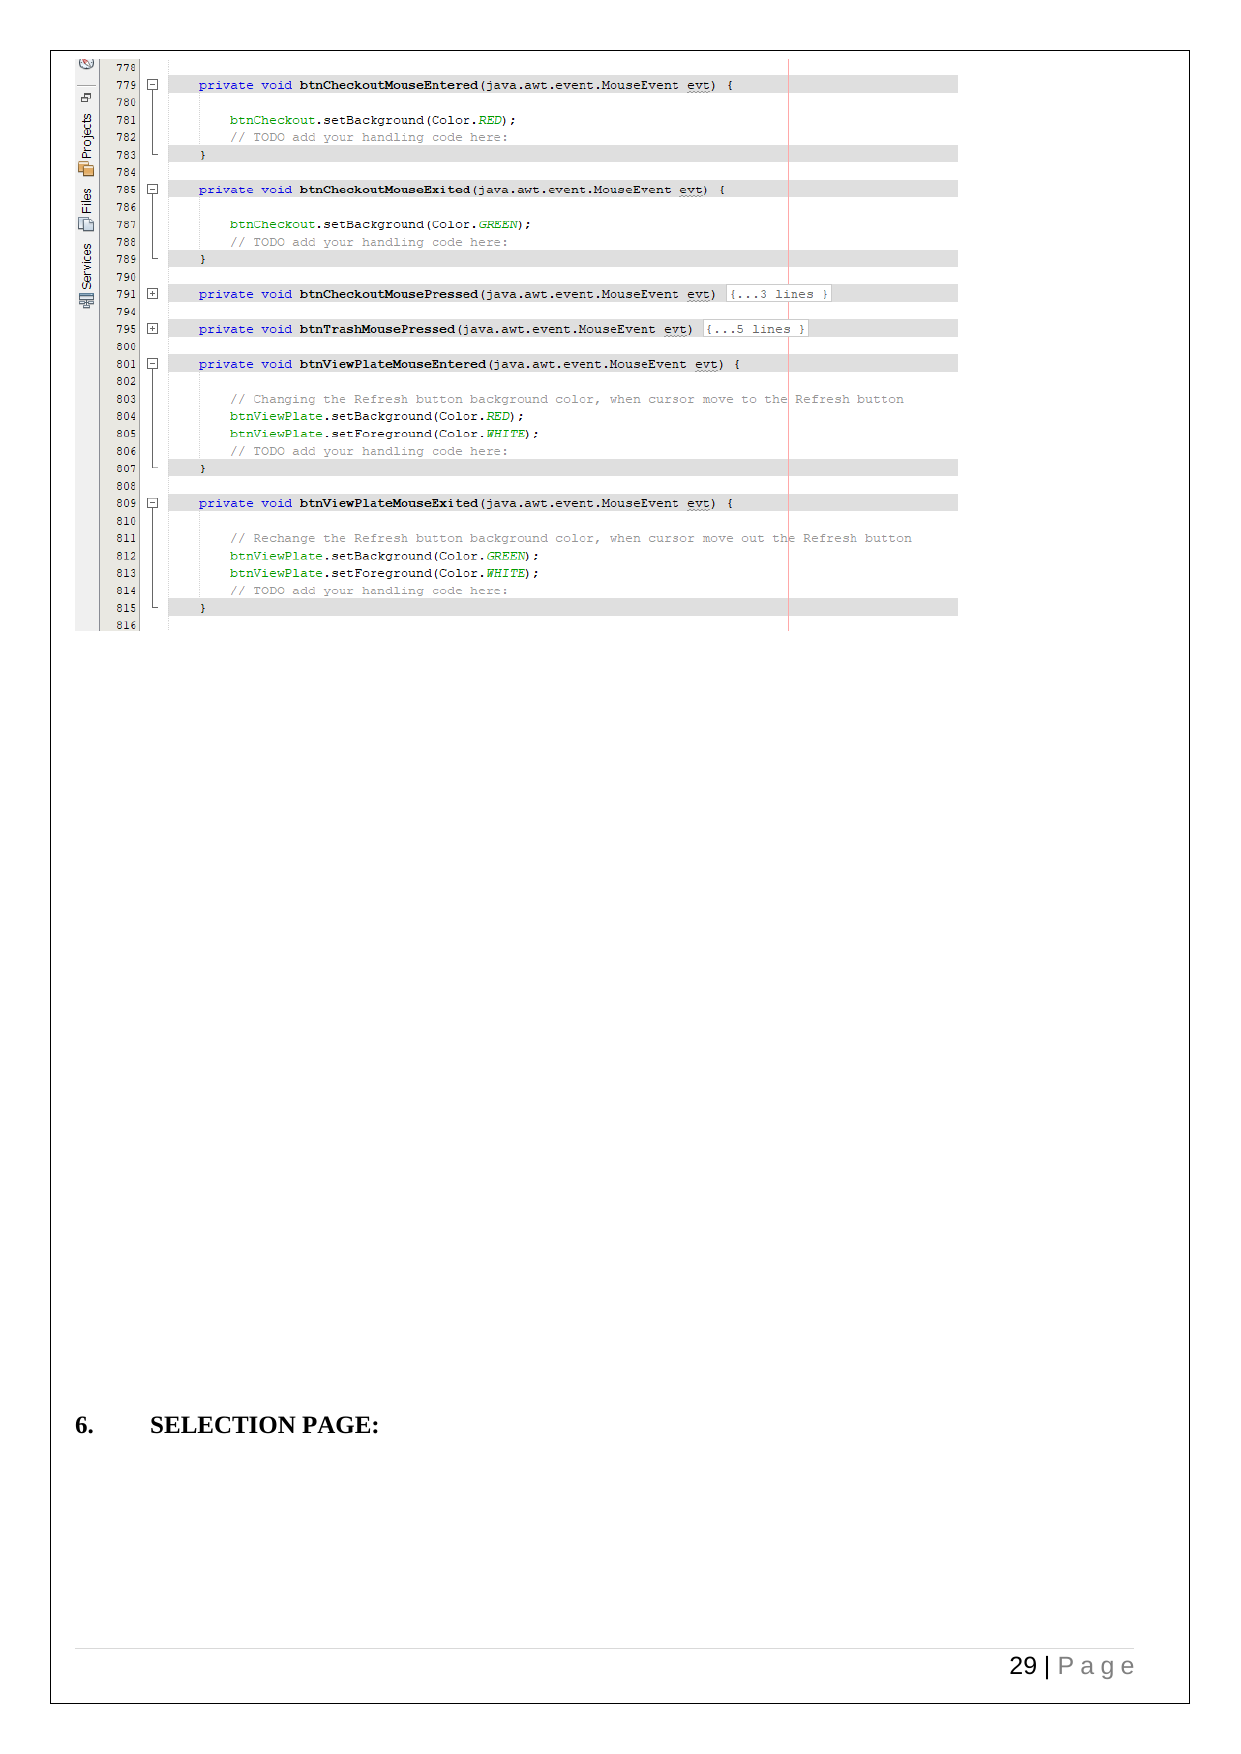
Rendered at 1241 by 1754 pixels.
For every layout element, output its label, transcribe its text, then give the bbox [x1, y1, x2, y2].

picture [75, 59, 958, 631]
subtitle SELECTION PAGE: [75, 1410, 1134, 1439]
